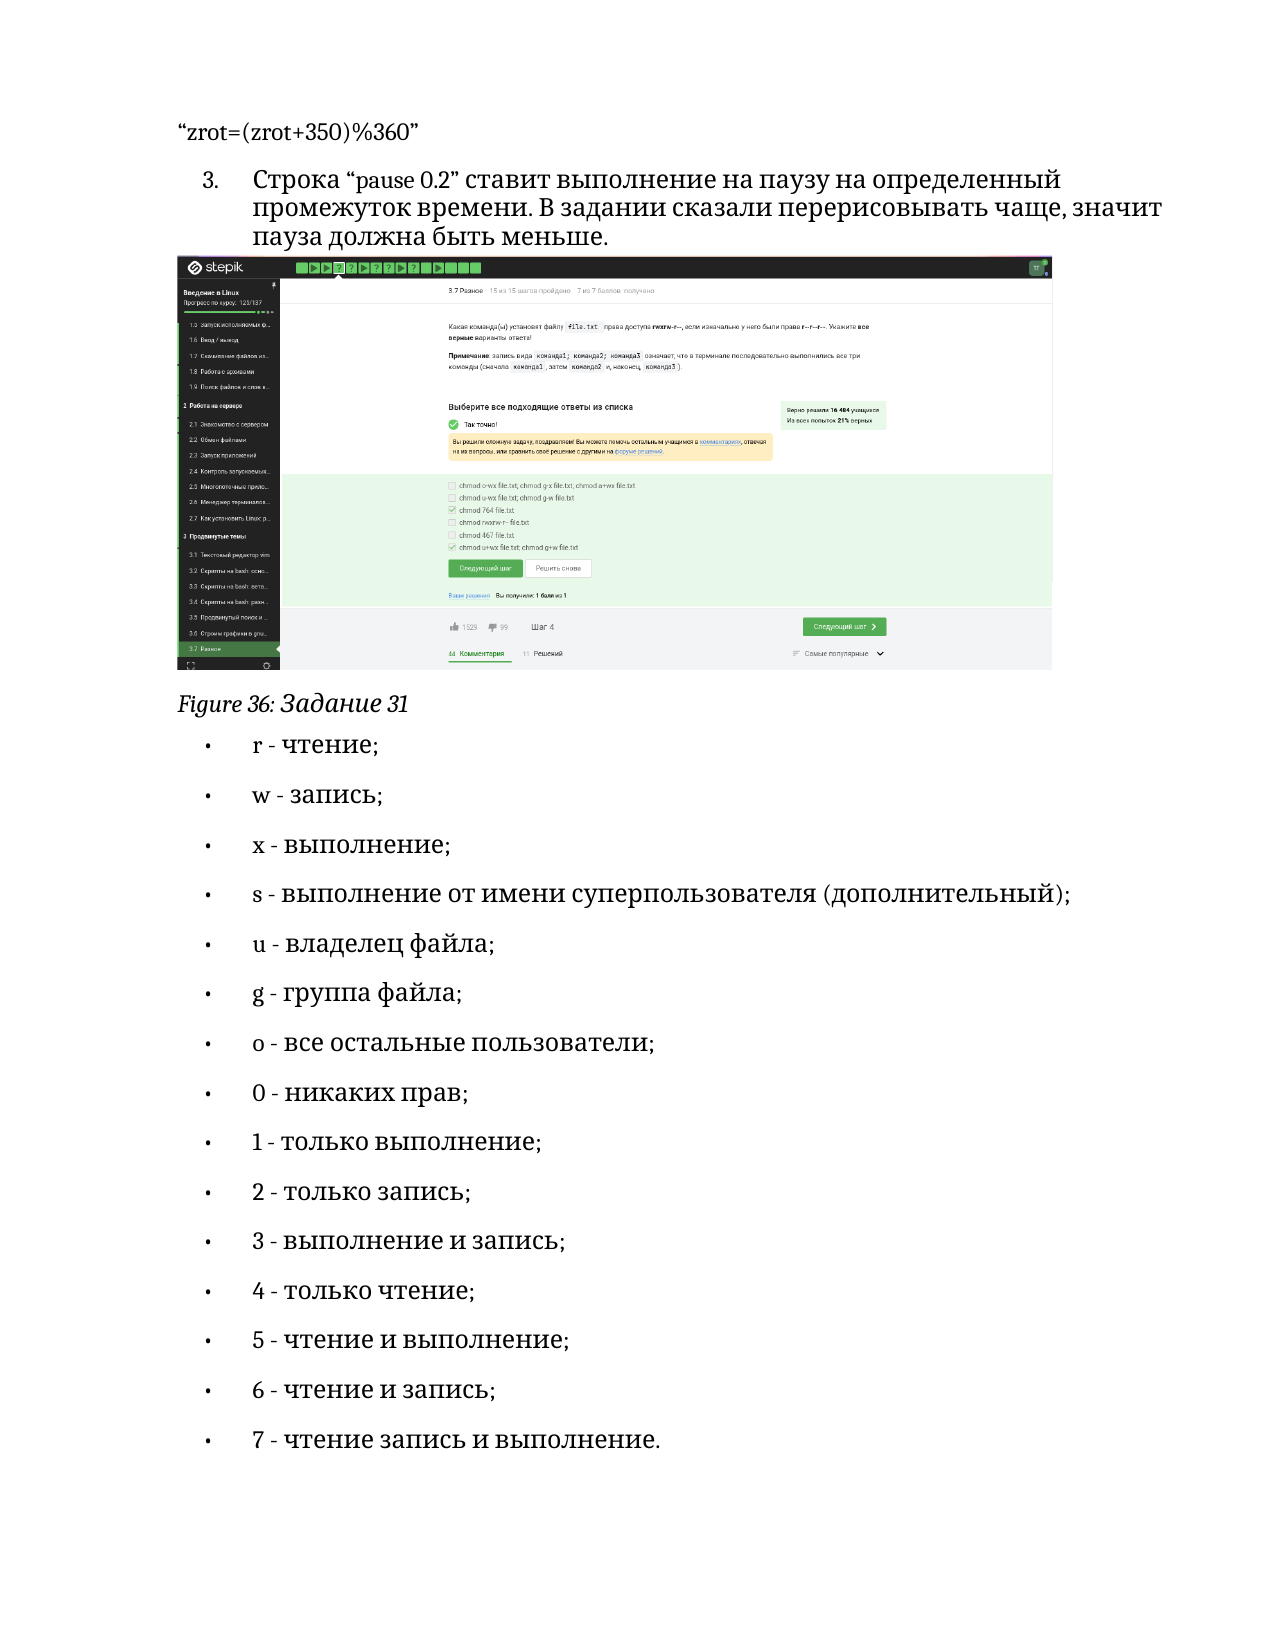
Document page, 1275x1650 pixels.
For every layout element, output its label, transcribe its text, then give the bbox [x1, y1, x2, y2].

list g - группа файла; [202, 979, 1186, 1008]
list 1 - только выполнение; [202, 1128, 1186, 1157]
list w - запись; [202, 781, 1186, 810]
list s - выполнение от имени суперпользователя (дополнительный); [202, 880, 1186, 909]
text “zrot=(zrot+350)%360” [177, 118, 1186, 147]
list 6 - чтение и запись; [202, 1376, 1186, 1405]
list 7 - чтение запись и выполнение. [202, 1426, 1186, 1454]
list 2 - только запись; [202, 1178, 1186, 1206]
picture [177, 255, 1053, 670]
list 4 - только чтение; [202, 1277, 1186, 1306]
list 5 - чтение и выполнение; [202, 1326, 1186, 1355]
list u - владелец файла; [202, 930, 1186, 958]
list x - выполнение; [202, 831, 1186, 859]
list 3 - выполнение и запись; [202, 1227, 1186, 1256]
list 0 - никаких прав; [202, 1078, 1186, 1107]
list r - чтение; [202, 731, 1186, 760]
text Figure 36: Задание 31 [177, 690, 1186, 719]
list o - все остальные пользователи; [202, 1029, 1186, 1058]
list Строка “pause 0.2” ставит выполнение на паузу на определенный промежуток времени. В задании сказали перерисовывать чаще, значит пауза должна быть меньше. [202, 166, 1186, 252]
